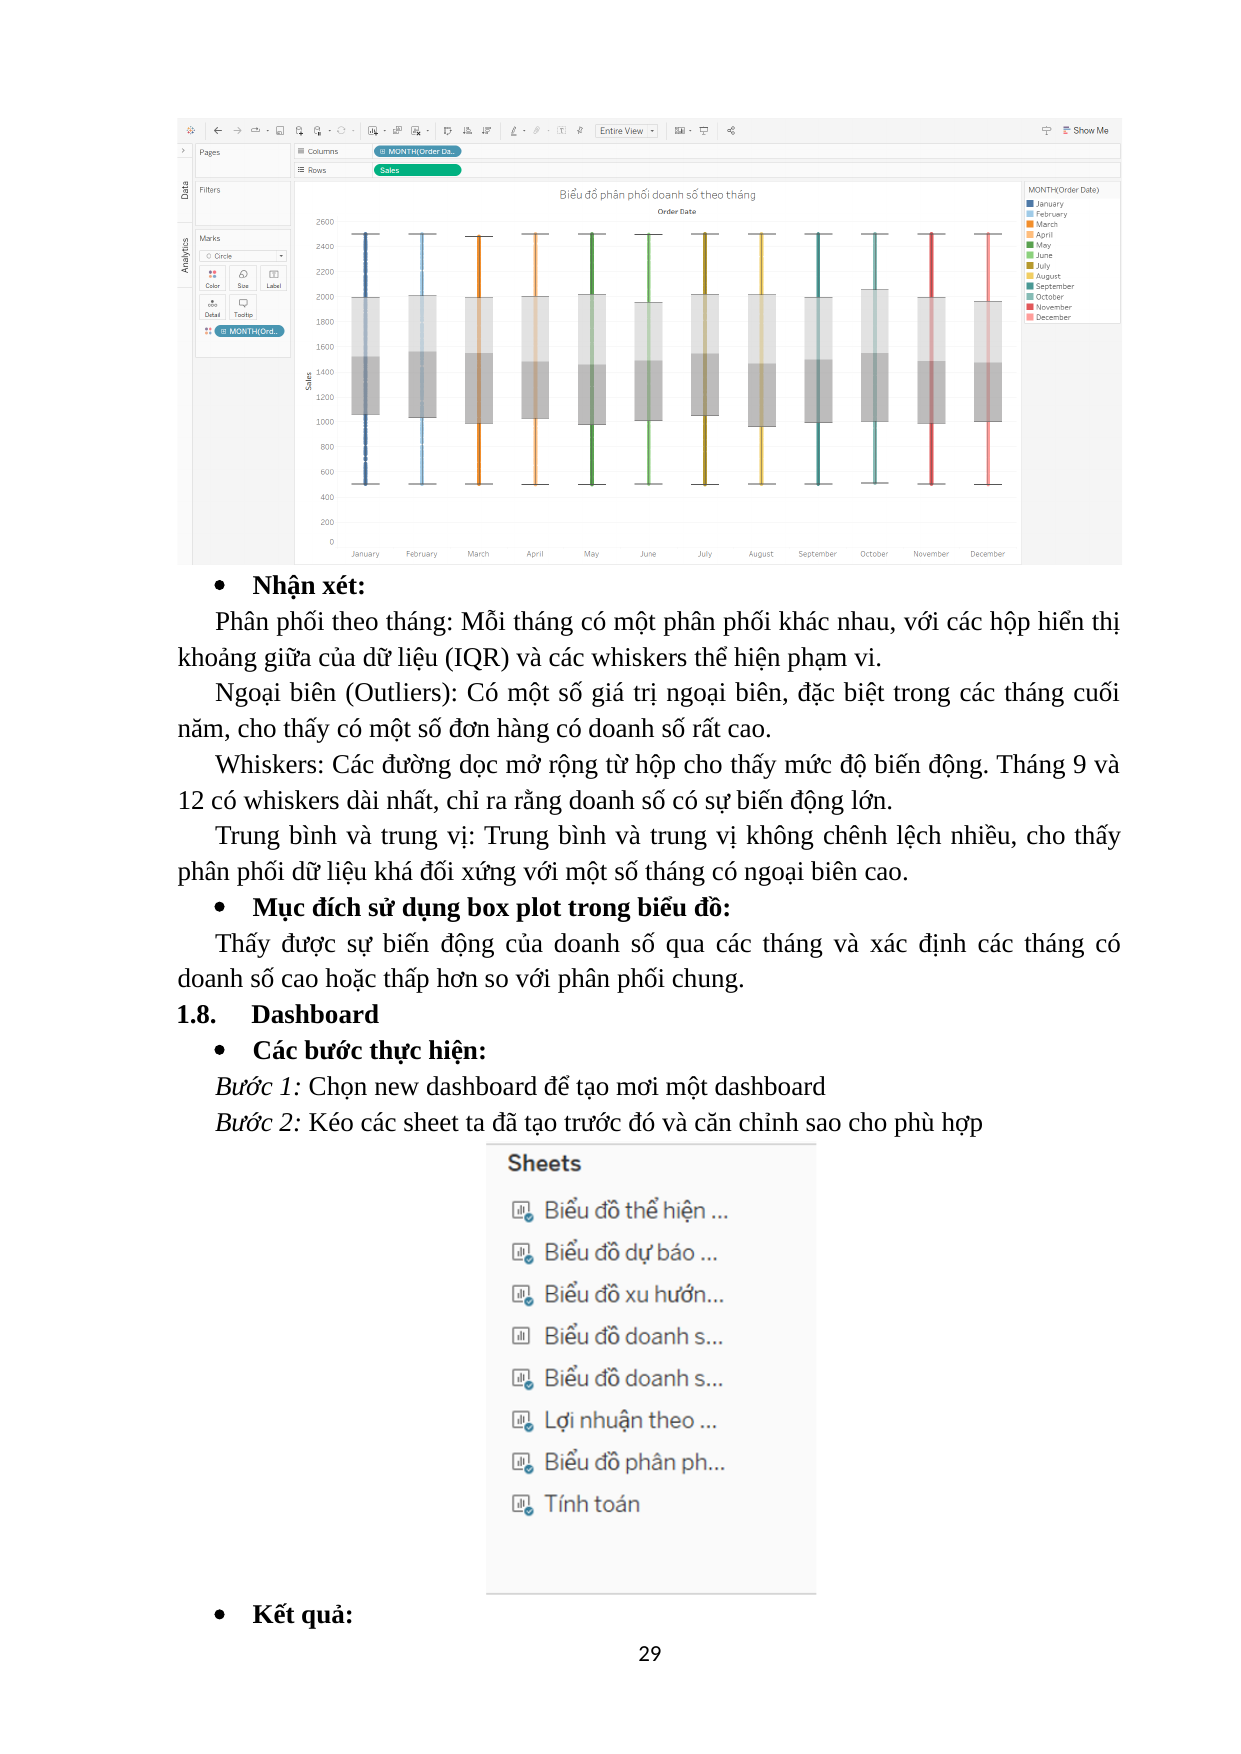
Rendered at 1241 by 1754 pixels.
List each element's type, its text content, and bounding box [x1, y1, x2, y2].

picture [482, 1141, 817, 1595]
text Ngoại biên (Outliers): Có một số giá trị ngoại biên, đặc biệt trong các tháng cuối năm, cho thấy có một số đơn hàng có doanh số rất cao. [177, 677, 1122, 743]
list Kết quả: [215, 1599, 1122, 1630]
picture [177, 118, 1123, 565]
list Nhận xét: [215, 569, 1122, 600]
list Các bước thực hiện: [215, 1034, 1122, 1065]
text Phân phối theo tháng: Mỗi tháng có một phân phối khác nhau, với các hộp hiển thị khoảng giữa của dữ liệu (IQR) và các whiskers thể hiện phạm vi. [177, 605, 1122, 672]
text Whiskers: Các đường dọc mở rộng từ hộp cho thấy mức độ biến động. Tháng 9 và 12 có whiskers dài nhất, chỉ ra rằng doanh số có sự biến động lớn. [177, 748, 1122, 815]
list Mục đích sử dụng box plot trong biểu đồ: [215, 891, 1122, 922]
text Bước 2: Kéo các sheet ta đã tạo trước đó và căn chỉnh sao cho phù hợp [177, 1106, 1122, 1137]
text Bước 1: Chọn new dashboard để tạo mơi một dashboard [177, 1070, 1122, 1101]
list Dashboard [176, 998, 1122, 1029]
text Trung bình và trung vị: Trung bình và trung vị không chênh lệch nhiều, cho thấy phân phối dữ liệu khá đối xứng với một số tháng có ngoại biên cao. [177, 819, 1122, 886]
text Thấy được sự biến động của doanh số qua các tháng và xác định các tháng có doanh số cao hoặc thấp hơn so với phân phối chung. [177, 927, 1122, 994]
